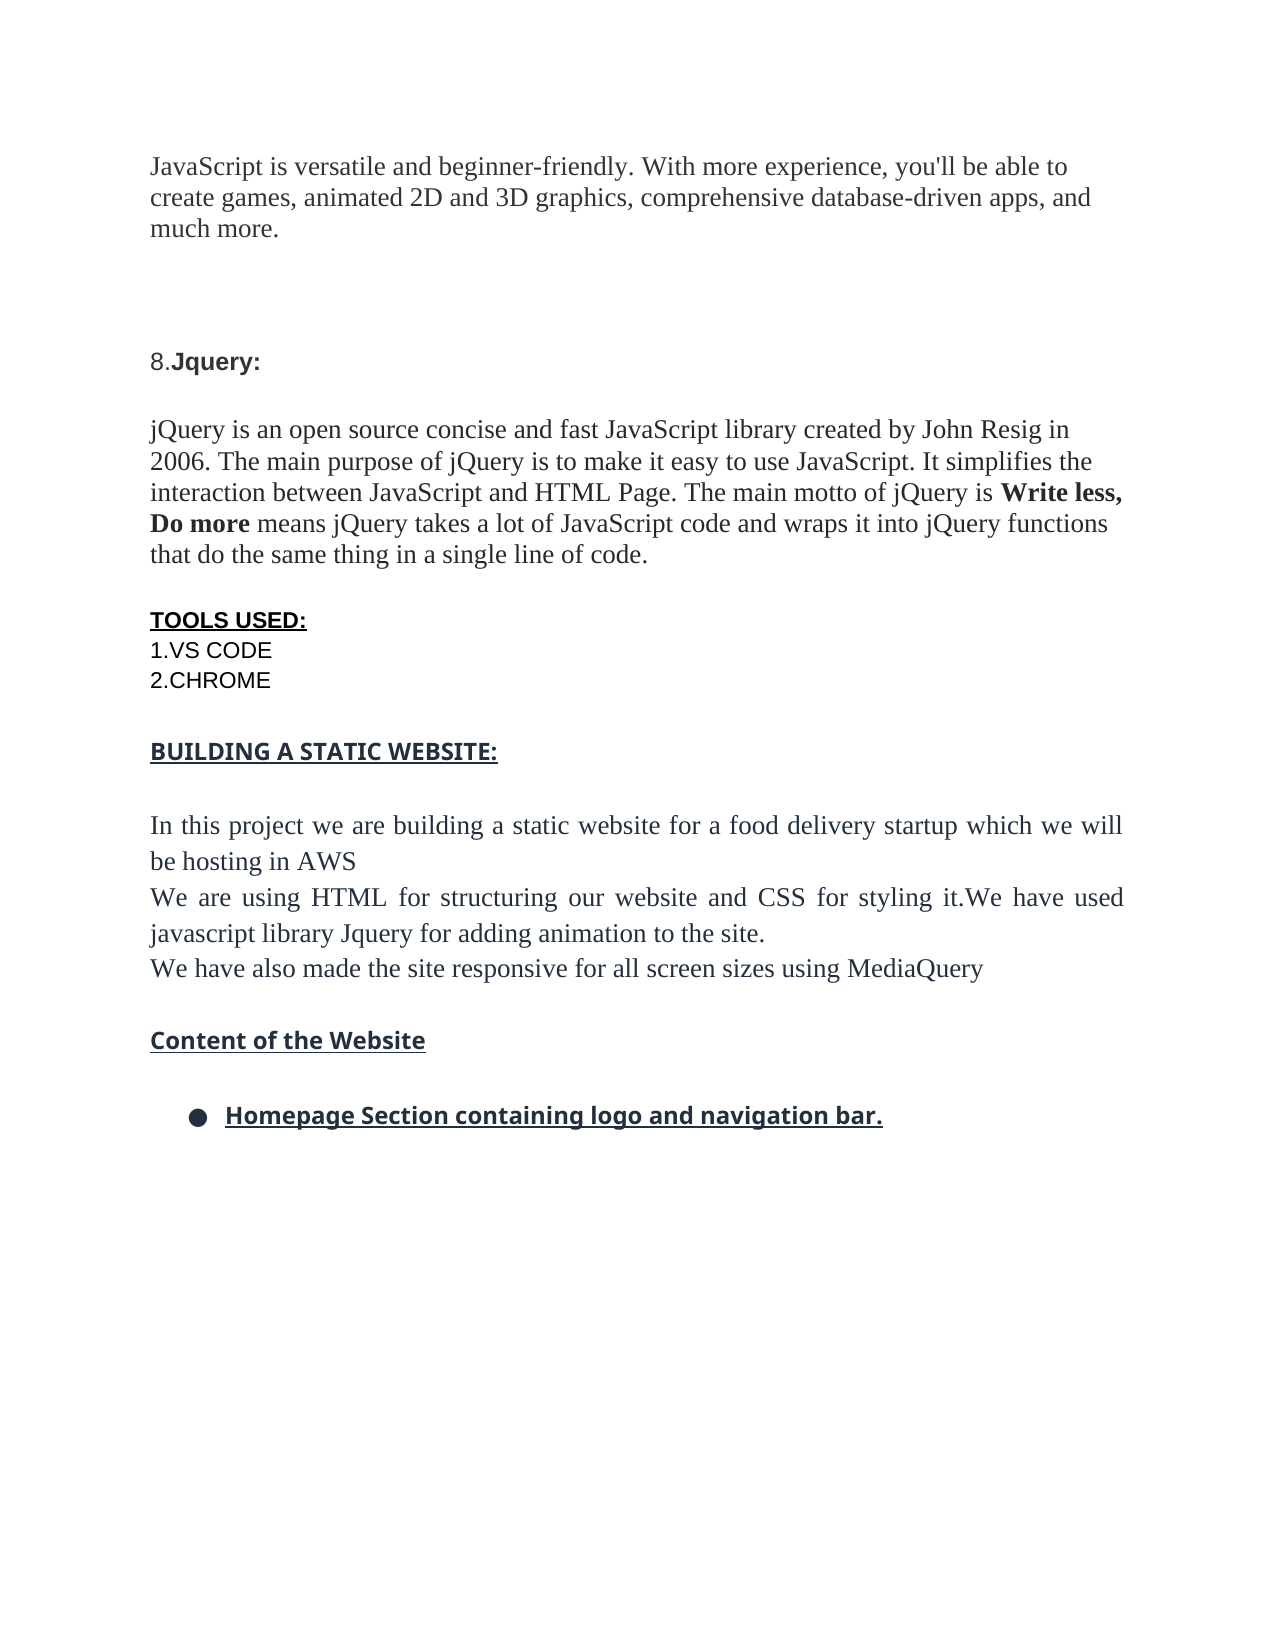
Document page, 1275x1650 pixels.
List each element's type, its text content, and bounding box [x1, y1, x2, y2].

text TOOLS USED: [150, 607, 1125, 633]
text Content of the Website [150, 1024, 1125, 1056]
text JavaScript is versatile and beginner-friendly. With more experience, you'll be able to create games, animated 2D and 3D graphics, comprehensive database-driven apps, and much more. [150, 150, 1125, 243]
text BUILDING A STATIC WEBSITE: [150, 735, 1125, 767]
text 1.VS CODE [150, 637, 1125, 663]
text 2.CHROME [150, 667, 1125, 693]
text In this project we are building a static website for a food delivery startup which we will be hosting in AWS [150, 809, 1125, 876]
text We have also made the site responsive for all screen sizes using MediaQuery [150, 952, 1125, 983]
text We are using HTML for structuring our website and CSS for styling it.We have used javascript library Jquery for adding animation to the site. [150, 881, 1125, 948]
text jQuery is an open source concise and fast JavaScript library created by John Resig in 2006. The main purpose of jQuery is to make it easy to use JavaScript. It simplifies the interaction between JavaScript and HTML Page. The main motto of jQuery is Write less, Do more means jQuery takes a lot of JavaScript code and wraps it into jQuery functions that do the same thing in a single line of code. [150, 413, 1125, 569]
list Homepage Section containing logo and navigation bar. [187, 1099, 1125, 1131]
text 8.Jquery: [150, 347, 1125, 376]
